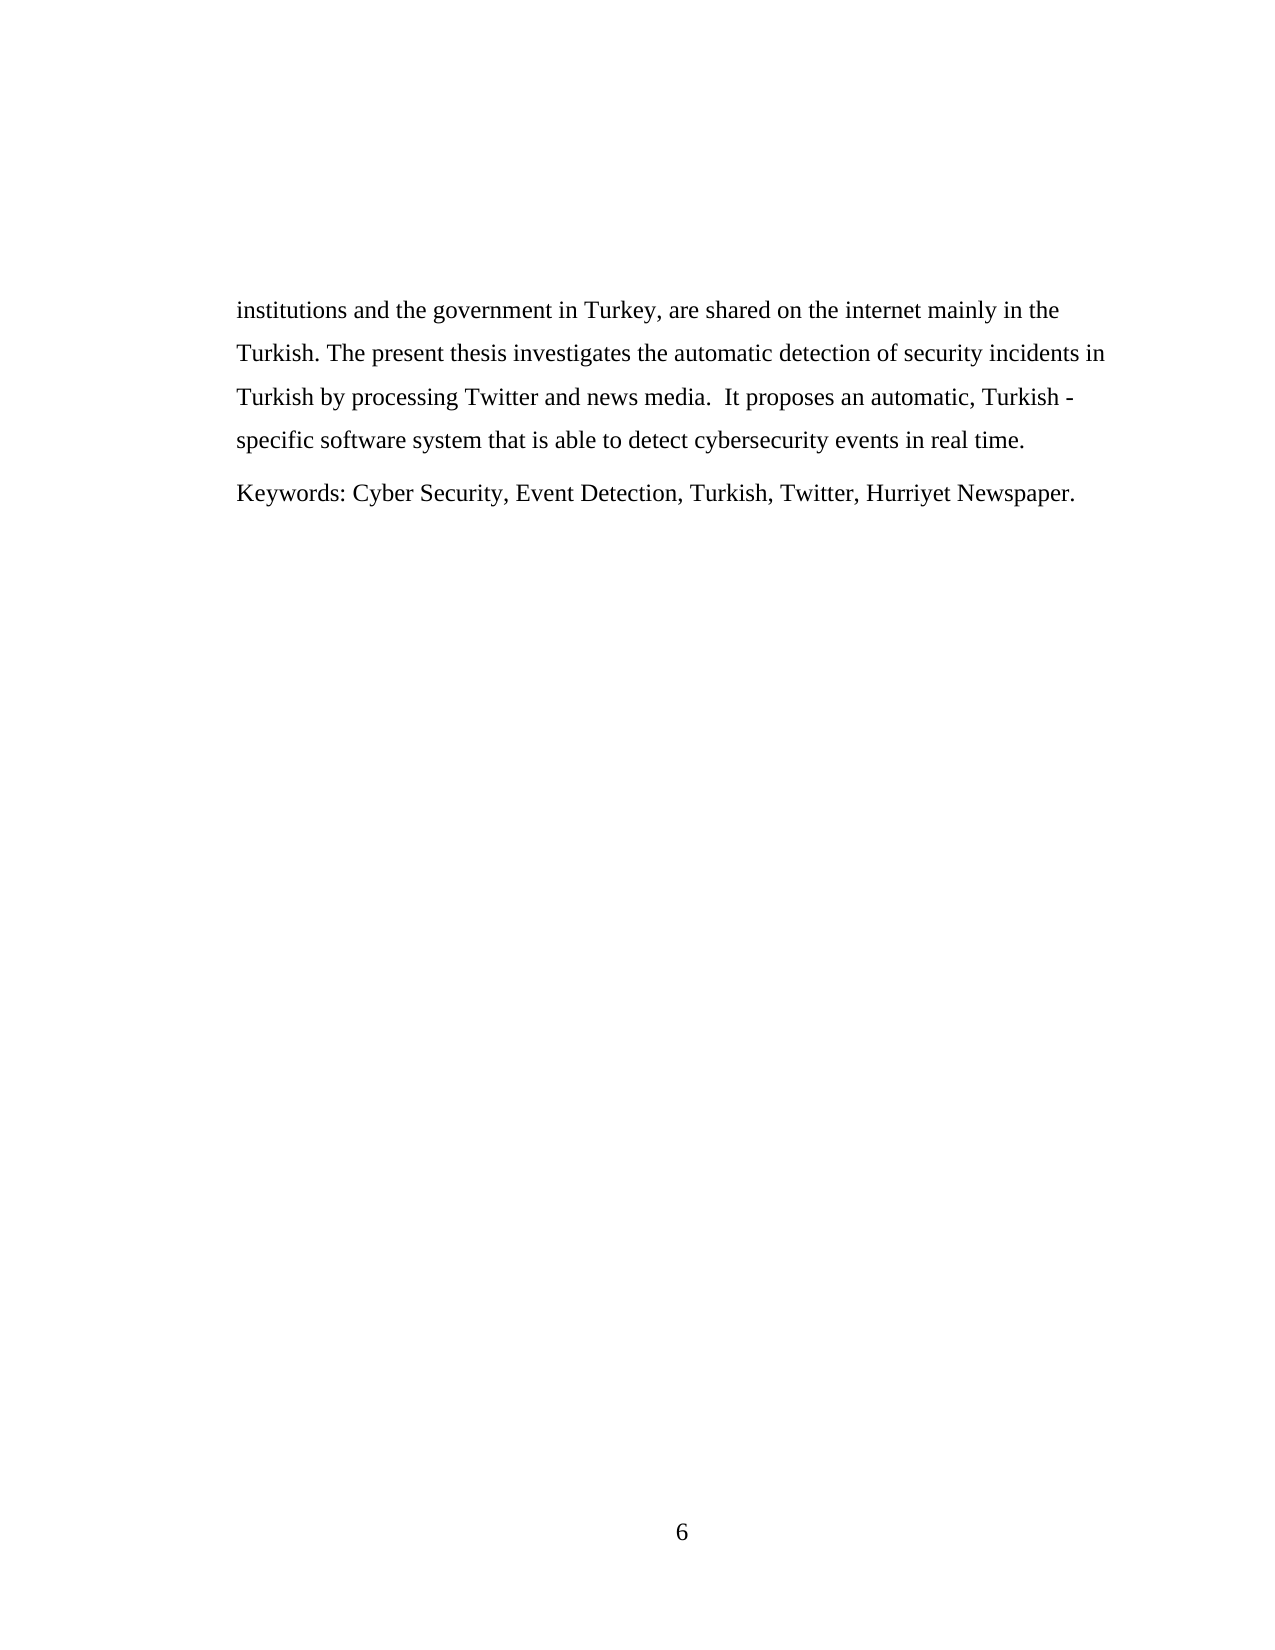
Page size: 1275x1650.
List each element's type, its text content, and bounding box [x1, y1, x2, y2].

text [236, 295, 1127, 453]
text Keywords: Cyber Security, Event Detection, Turkish, Twitter, Hurriyet Newspaper. [236, 478, 1127, 507]
